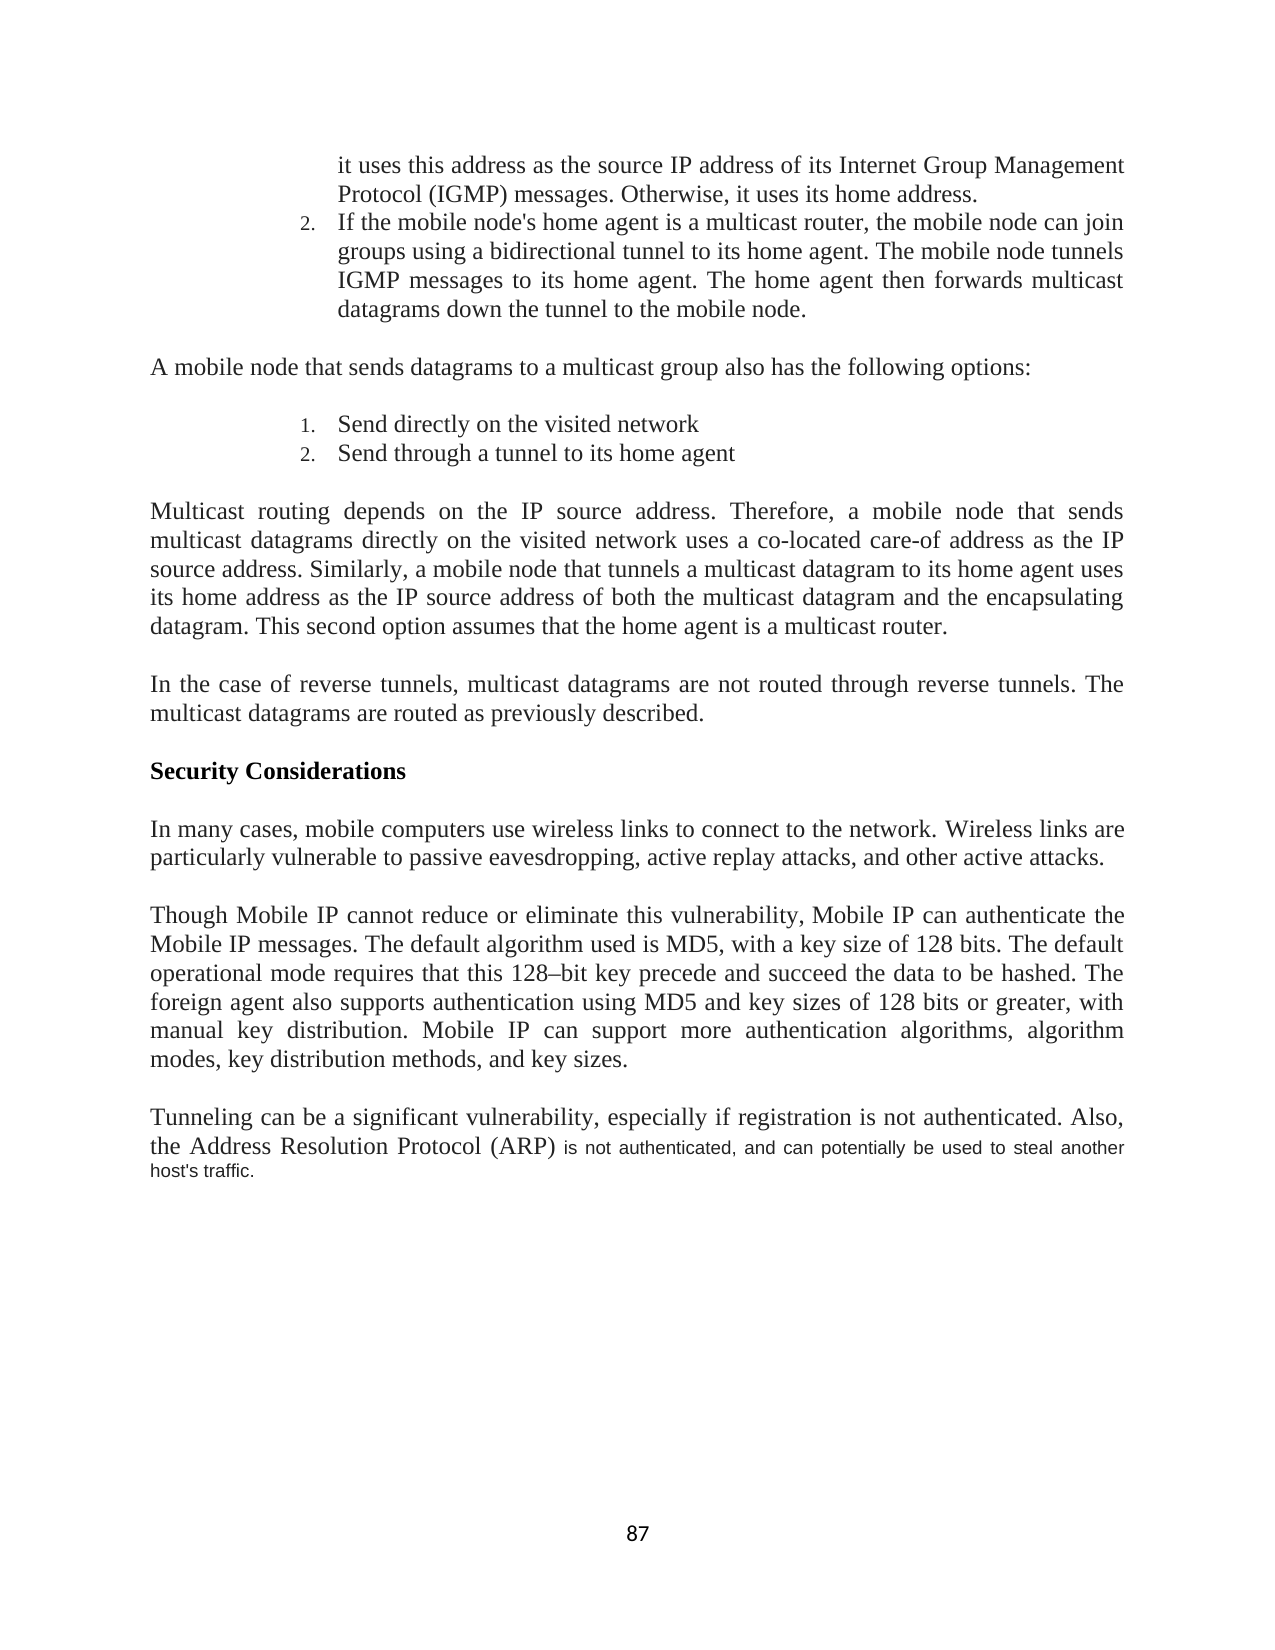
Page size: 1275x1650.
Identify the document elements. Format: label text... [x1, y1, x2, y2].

text In the case of reverse tunnels, multicast datagrams are not routed through reverse tunnels. The multicast datagrams are routed as previously described. [150, 669, 1125, 727]
list Send directly on the visited network [300, 409, 1125, 438]
text Tunneling can be a significant vulnerability, especially if registration is not authenticated. Also, the Address Resolution Protocol (ARP) is not authenticated, and can potentially be used to steal another host's traffic. [150, 1102, 1125, 1181]
text Multicast routing depends on the IP source address. Therefore, a mobile node that sends multicast datagrams directly on the visited network uses a co-located care-of address as the IP source address. Similarly, a mobile node that tunnels a multicast datagram to its home agent uses its home address as the IP source address of both the multicast datagram and the encapsulating datagram. This second option assumes that the home agent is a multicast router. [150, 496, 1125, 640]
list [300, 150, 1125, 207]
text Security Considerations [150, 756, 1125, 784]
list If the mobile node's home agent is a multicast router, the mobile node can join groups using a bidirectional tunnel to its home agent. The mobile node tunnels IGMP messages to its home agent. The home agent then forwards multicast datagrams down the tunnel to the mobile node. [300, 207, 1125, 322]
text A mobile node that sends datagrams to a multicast group also has the following options: [150, 352, 1125, 380]
text Though Mobile IP cannot reduce or eliminate this vulnerability, Mobile IP can authenticate the Mobile IP messages. The default algorithm used is MD5, with a key size of 128 bits. The default operational mode requires that this 128–bit key precede and succeed the data to be hashed. The foreign agent also supports authentication using MD5 and key sizes of 128 bits or greater, with manual key distribution. Mobile IP can support more authentication algorithms, algorithm modes, key distribution methods, and key sizes. [150, 900, 1125, 1073]
list Send through a tunnel to its home agent [300, 438, 1125, 467]
text In many cases, mobile computers use wireless links to connect to the network. Wireless links are particularly vulnerable to passive eavesdropping, active replay attacks, and other active attacks. [150, 814, 1125, 871]
